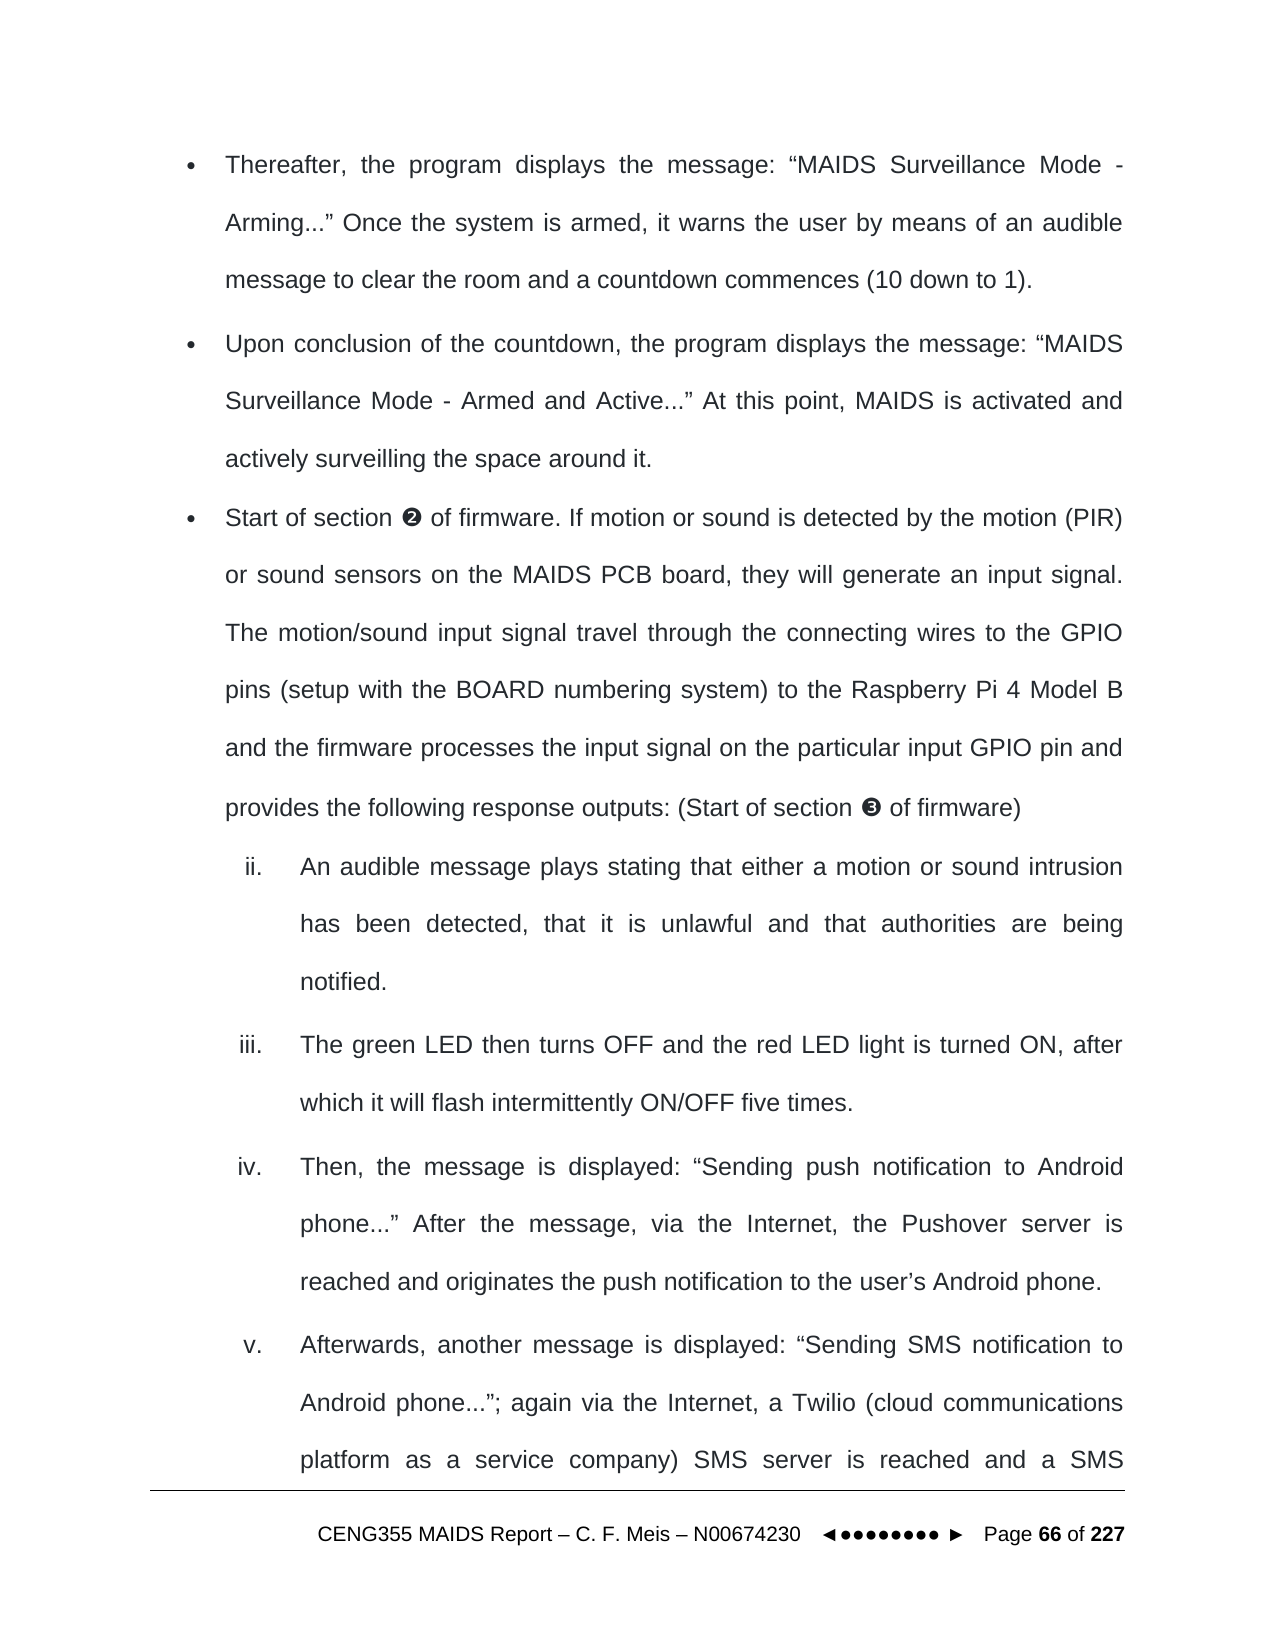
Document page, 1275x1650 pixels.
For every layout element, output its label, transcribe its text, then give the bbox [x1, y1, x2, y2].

list Start of section ❷ of firmware. If motion or sound is detected by the motion (PIR) or sound sensors on the MAIDS PCB board, they will generate an input signal. The motion/sound input signal travel through the connecting wires to the GPIO pins (setup with the BOARD numbering system) to the Raspberry Pi 4 Model B and the firmware processes the input signal on the particular input GPIO pin and provides the following response outputs: (Start of section ❸ of firmware) [187, 501, 1125, 821]
list The green LED then turns OFF and the red LED light is turned ON, after which it will flash intermittently ON/OFF five times. [262, 1030, 1125, 1117]
list An audible message plays stating that either a motion or sound intrusion has been detected, that it is unlawful and that authorities are being notified. [262, 852, 1125, 995]
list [262, 1330, 1125, 1474]
list Upon conclusion of the countdown, the program displays the message: “MAIDS Surveillance Mode - Armed and Active...” At this point, MAIDS is activated and actively surveilling the space around it. [187, 329, 1125, 472]
list Thereafter, the program displays the message: “MAIDS Surveillance Mode - Arming...” Once the system is armed, it warns the user by means of an audible message to clear the room and a countdown commences (10 down to 1). [187, 150, 1125, 294]
list Then, the message is displayed: “Sending push notification to Android phone...” After the message, via the Internet, the Pushover server is reached and originates the push notification to the user’s Android phone. [262, 1152, 1125, 1295]
